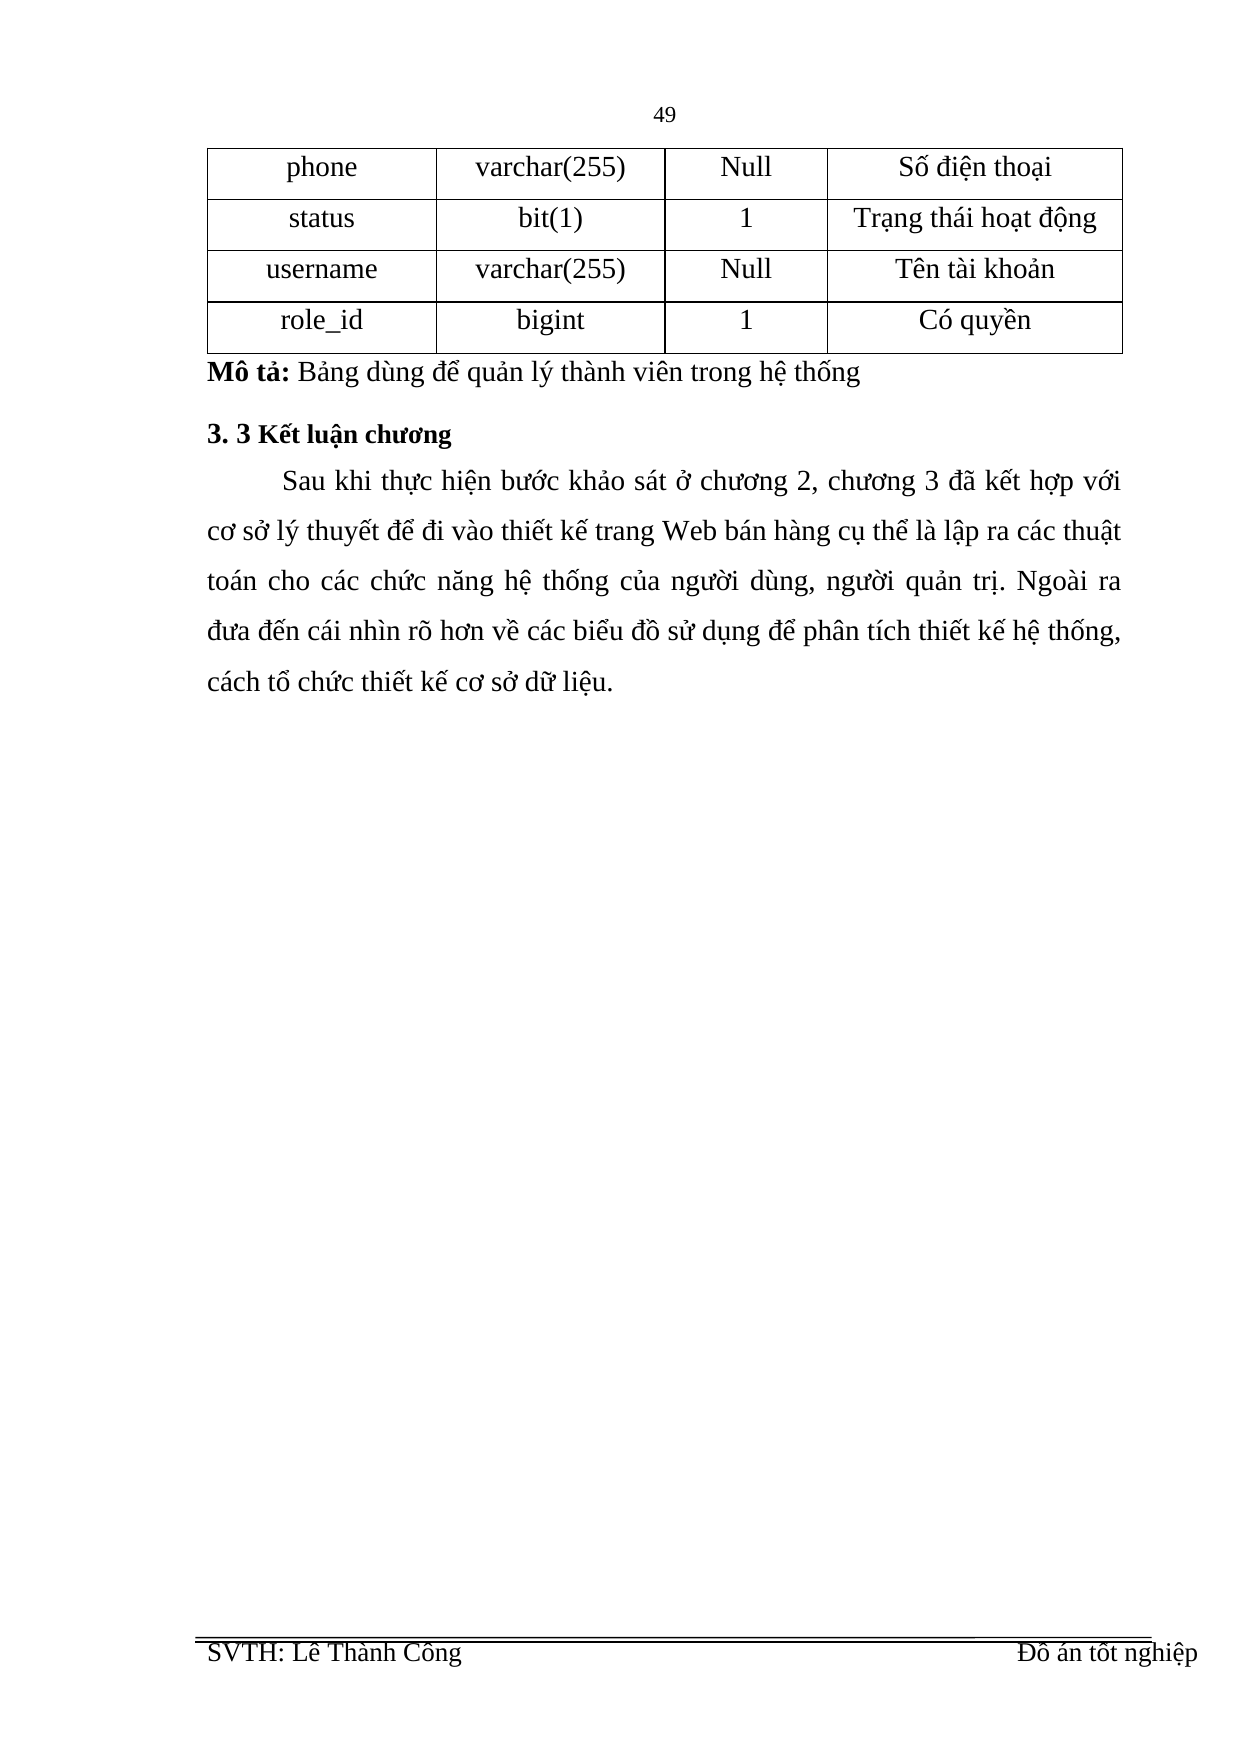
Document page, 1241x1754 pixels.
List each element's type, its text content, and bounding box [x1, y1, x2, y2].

table_cell bigint [437, 303, 664, 353]
table_cell Trạng thái hoạt động [828, 200, 1122, 250]
table_cell bit(1) [437, 200, 664, 250]
table_cell status [208, 200, 436, 250]
table_cell role_id [208, 303, 436, 353]
table_cell varchar(255) [437, 251, 664, 301]
table_cell Số điện thoại [828, 149, 1122, 199]
table_cell username [208, 251, 436, 301]
subtitle Kết luận chương [207, 417, 1122, 450]
table_cell phone [208, 149, 436, 199]
table_cell Null [666, 149, 827, 199]
table_cell 1 [666, 200, 827, 250]
table_cell Null [666, 251, 827, 301]
text Sau khi thực hiện bước khảo sát ở chương 2, chương 3 đã kết hợp với cơ sở lý thuyết để đi vào thiết kế trang Web bán hàng cụ thể là lập ra các thuật toán cho các chức năng hệ thống của người dùng, người quản trị. Ngoài ra đưa đến cái nhìn rõ hơn về các biểu đồ sử dụng để phân tích thiết kế hệ thống, cách tổ chức thiết kế cơ sở dữ liệu. [207, 463, 1122, 697]
table_cell 1 [666, 303, 827, 353]
table_cell varchar(255) [437, 149, 664, 199]
table_cell Có quyền [828, 303, 1122, 353]
table_cell Tên tài khoản [828, 251, 1122, 301]
text Mô tả: Bảng dùng để quản lý thành viên trong hệ thống [207, 354, 1122, 387]
